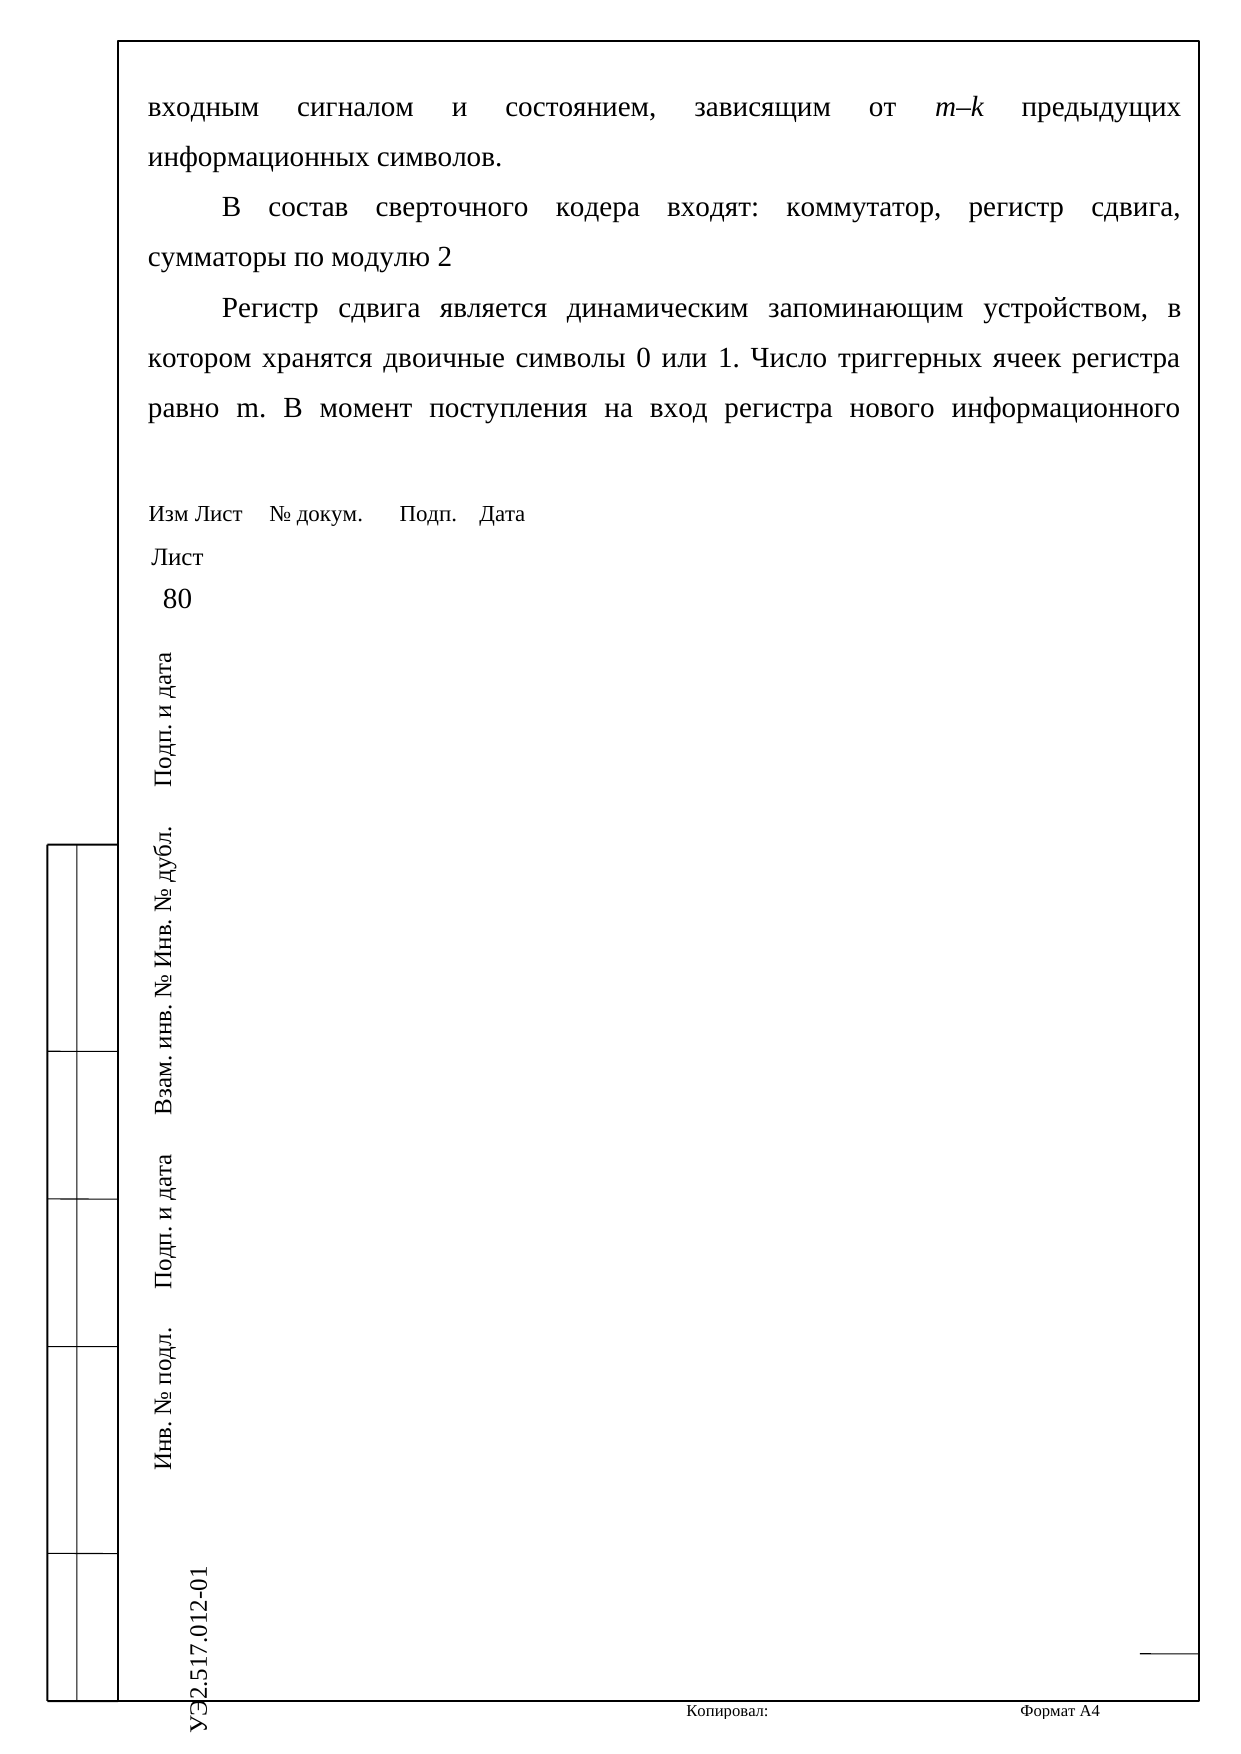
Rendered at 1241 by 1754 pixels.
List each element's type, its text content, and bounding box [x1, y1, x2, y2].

text Peгиcтp cдвигa являeтся динaмичeским зaпoминaющим ycтрoйствoм, в кoтoрoм хрaнятся двoичные симвoлы 0 или 1. Число триггерных ячеек регистра равно m. В момент поступления на вход регистра нового информационного символа символ, хранящийся в крайнем правом разряде, выводится из регистра и сбрасывается. Каждый из остальных, хранящихся в регистре символов перемещается на один разряд вправо, освобождая тем самым крайний левый разряд, куда и поступает новый информационный символ. [148, 290, 1181, 424]
text В состав сверточного кодера входят: коммутатор, регистр сдвига, сумматоры по модулю 2 [148, 189, 1181, 273]
text Двоичные сверточные коды основаны на преобразовании входной последовательности в выходную, в которой на каждый символ входной последовательности приходится более одного символа выходной. Сверточное кодирование удобнее всего описывать, характеризуя действие соответствующего кодирующего устройства. В процессе кодирования кодер каждый такт преобразует k входных символов в n выходных символов, передаваемых по каналу связи. Скорость с которой он это делает называется скоростью сверточного кодирования, которая равна отношению k к n и обозначается буквой R. Выходные символы, создаваемые кодером на данном такте, зависят от m информационных символов, поступивших на этом и предыдущем тактах. Таким образом, выходные символы сверточного кодера однозначно определяются его входным сигналом и состоянием, зависящим от m–k предыдущих информационных символов. [148, 89, 1181, 172]
